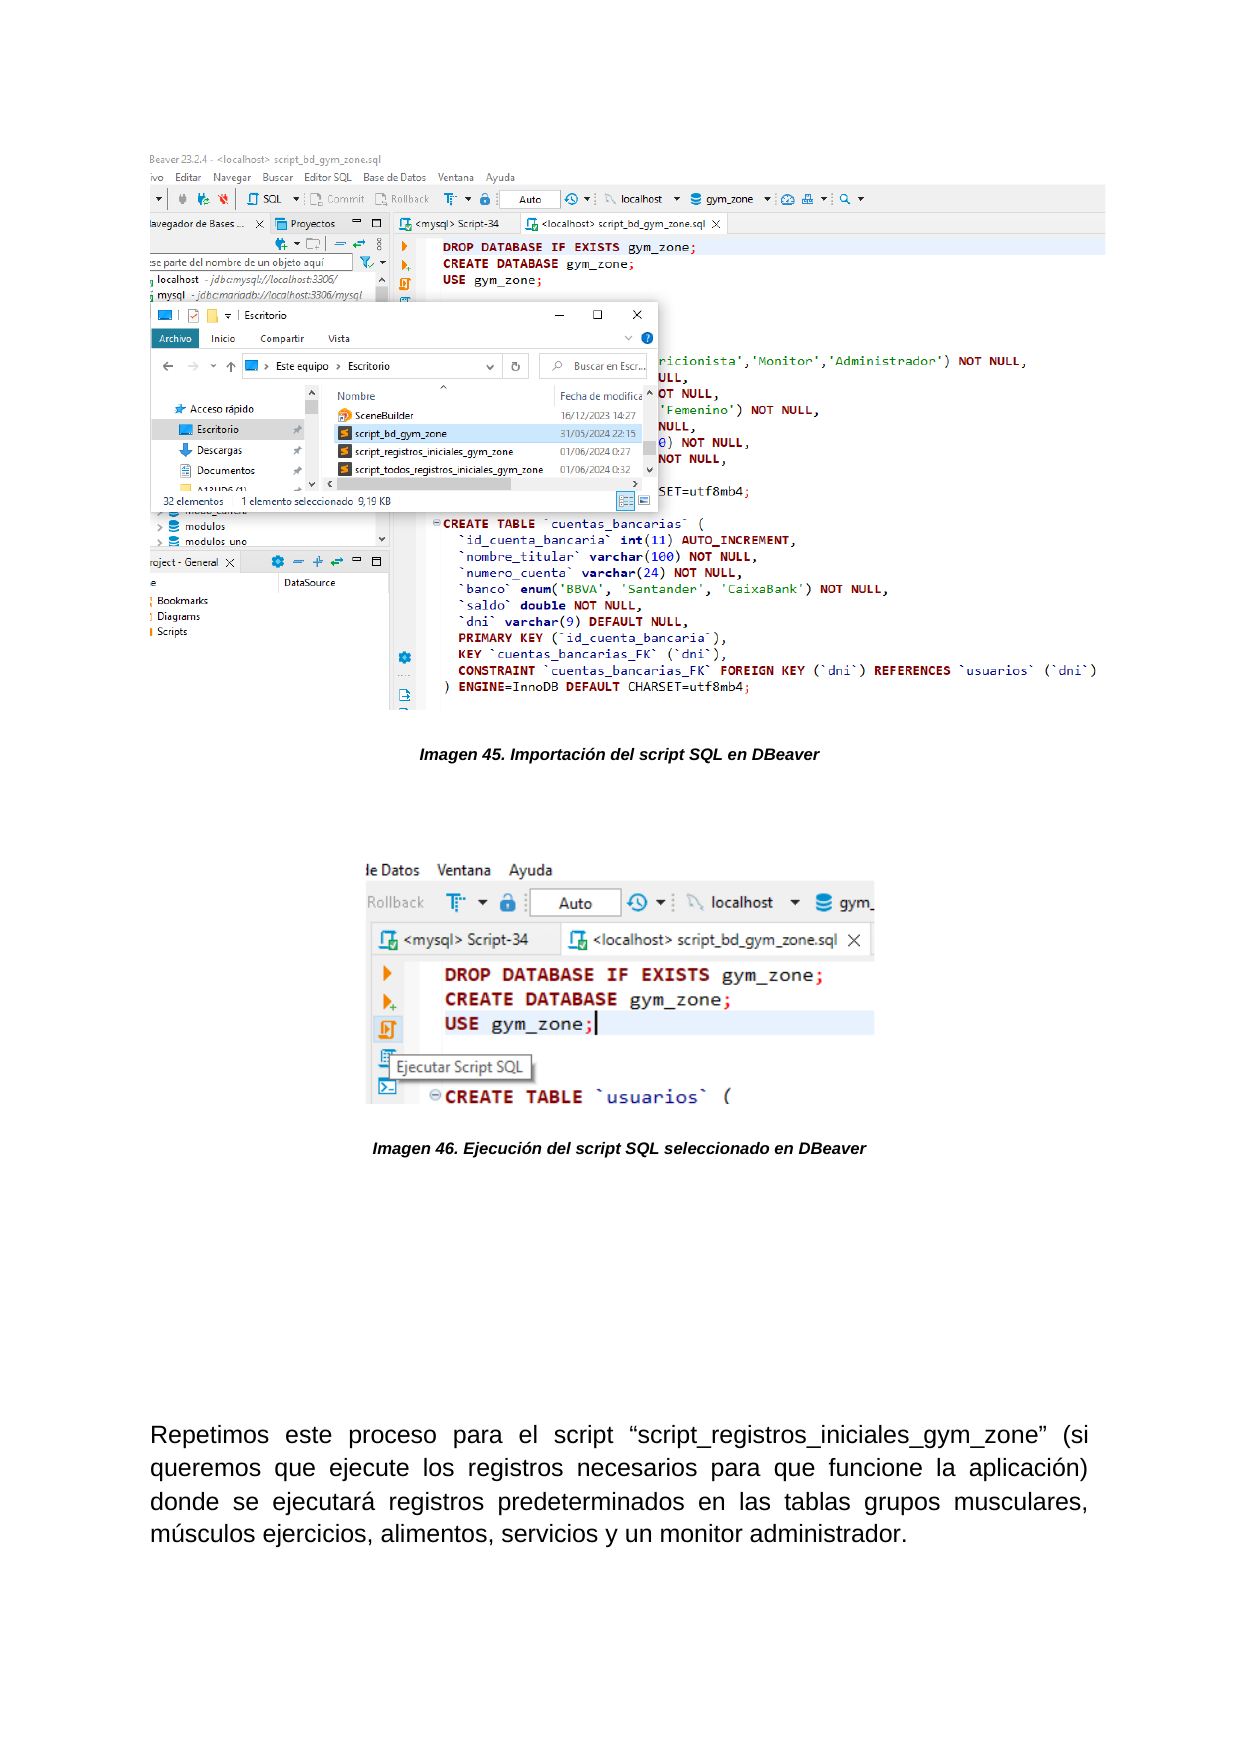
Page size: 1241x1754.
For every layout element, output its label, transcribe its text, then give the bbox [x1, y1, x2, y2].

subtitle Imagen 46. Ejecución del script SQL seleccionado en DBeaver [150, 1139, 1090, 1158]
subtitle Imagen 45. Importación del script SQL en DBeaver [150, 745, 1090, 764]
text Repetimos este proceso para el script “script_registros_iniciales_gym_zone” (si queremos que ejecute los registros necesarios para que funcione la aplicación) donde se ejecutará registros predeterminados en las tablas grupos musculares, músculos ejercicios, alimentos, servicios y un monitor administrador. [150, 1420, 1090, 1548]
picture [365, 828, 875, 1104]
picture [150, 150, 1106, 710]
